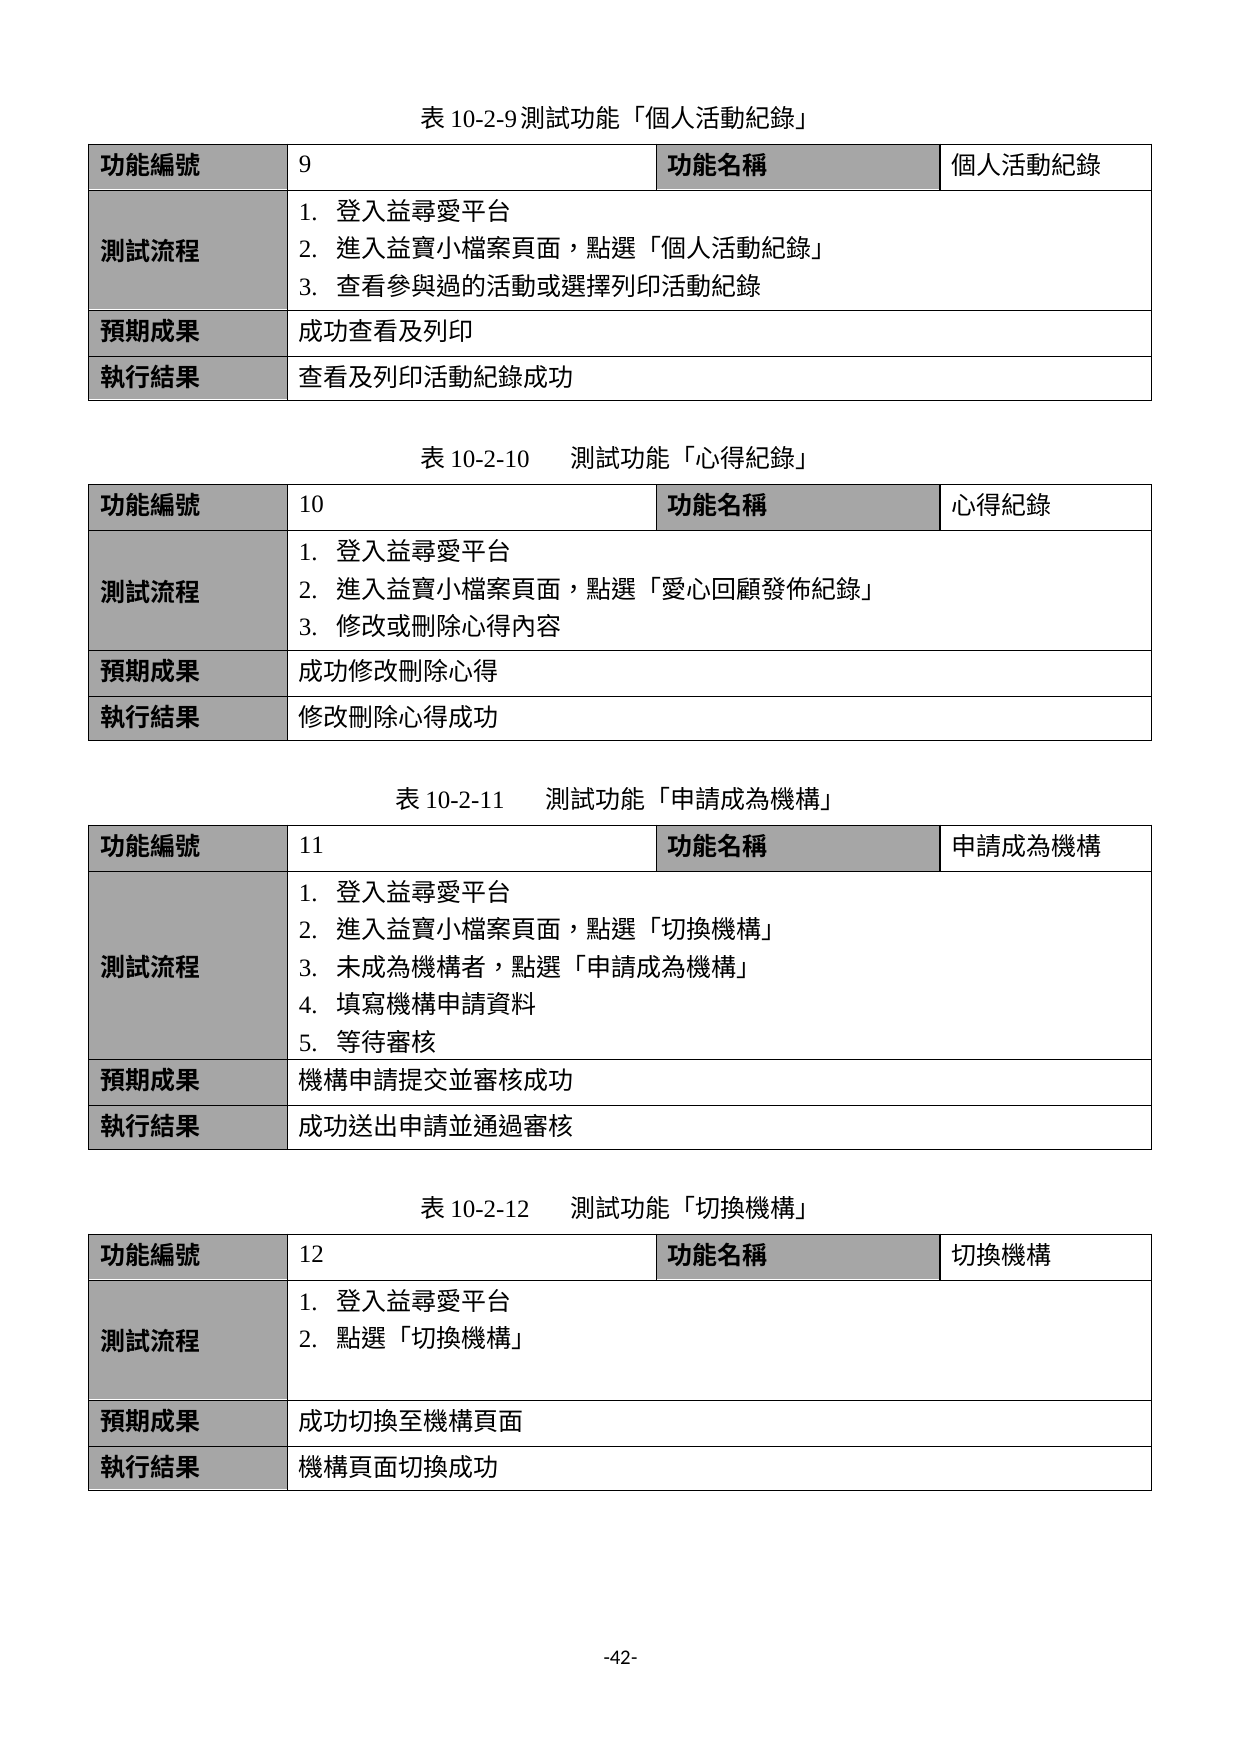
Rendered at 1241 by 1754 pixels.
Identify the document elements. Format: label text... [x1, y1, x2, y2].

table_cell 11 [288, 826, 656, 871]
table_cell 登入益尋愛平台 進入益寶小檔案頁面，點選「愛心回顧發佈紀錄」 修改或刪除心得內容 [288, 531, 1151, 650]
table_cell 成功查看及列印 [288, 311, 1151, 356]
table_cell 功能編號 [89, 1235, 287, 1279]
table_cell 登入益尋愛平台 點選「切換機構」 [288, 1281, 1151, 1399]
table_cell 功能編號 [89, 826, 287, 871]
table_cell 執行結果 [89, 697, 287, 740]
table_cell 切換機構 [941, 1235, 1151, 1279]
table_cell 機構申請提交並審核成功 [288, 1060, 1151, 1105]
table_cell 功能編號 [89, 145, 287, 189]
table_cell 成功切換至機構頁面 [288, 1401, 1151, 1446]
table_cell 執行結果 [89, 357, 287, 399]
table_cell 預期成果 [89, 1401, 287, 1446]
table_cell 預期成果 [89, 651, 287, 696]
table_cell 查看及列印活動紀錄成功 [288, 357, 1151, 399]
table_cell 修改刪除心得成功 [288, 697, 1151, 740]
table_cell 功能編號 [89, 485, 287, 530]
table_cell 成功送出申請並通過審核 [288, 1106, 1151, 1149]
table_cell 預期成果 [89, 311, 287, 356]
table_cell 個人活動紀錄 [941, 145, 1151, 189]
table_header 表10-2-9 測試功能「個人活動紀錄」 [89, 98, 1152, 143]
table_cell 功能名稱 [657, 826, 939, 871]
table_cell 登入益尋愛平台 進入益寶小檔案頁面，點選「切換機構」 未成為機構者，點選「申請成為機構」 填寫機構申請資料 等待審核 [288, 872, 1151, 1059]
table_cell 9 [288, 145, 656, 189]
table_header 表10-2-11 測試功能「申請成為機構」 [89, 779, 1152, 824]
table_cell 申請成為機構 [941, 826, 1151, 871]
table_header 表10-2-10 測試功能「心得紀錄」 [89, 438, 1152, 484]
table_cell 功能名稱 [657, 145, 939, 189]
table_cell 測試流程 [89, 531, 287, 650]
table_cell 預期成果 [89, 1060, 287, 1105]
table_cell 登入益尋愛平台 進入益寶小檔案頁面，點選「個人活動紀錄」 查看參與過的活動或選擇列印活動紀錄 [288, 191, 1151, 309]
table_cell 執行結果 [89, 1447, 287, 1489]
table_cell 12 [288, 1235, 656, 1279]
table_header 表10-2-12 測試功能「切換機構」 [89, 1188, 1152, 1233]
table_cell 執行結果 [89, 1106, 287, 1149]
table_cell 測試流程 [89, 191, 287, 309]
table_cell 測試流程 [89, 1281, 287, 1399]
table_cell 10 [288, 485, 656, 530]
table_cell 心得紀錄 [941, 485, 1151, 530]
table_cell 功能名稱 [657, 485, 939, 530]
table_cell 測試流程 [89, 872, 287, 1059]
table_cell 功能名稱 [657, 1235, 939, 1279]
table_cell 機構頁面切換成功 [288, 1447, 1151, 1489]
table_cell 成功修改刪除心得 [288, 651, 1151, 696]
